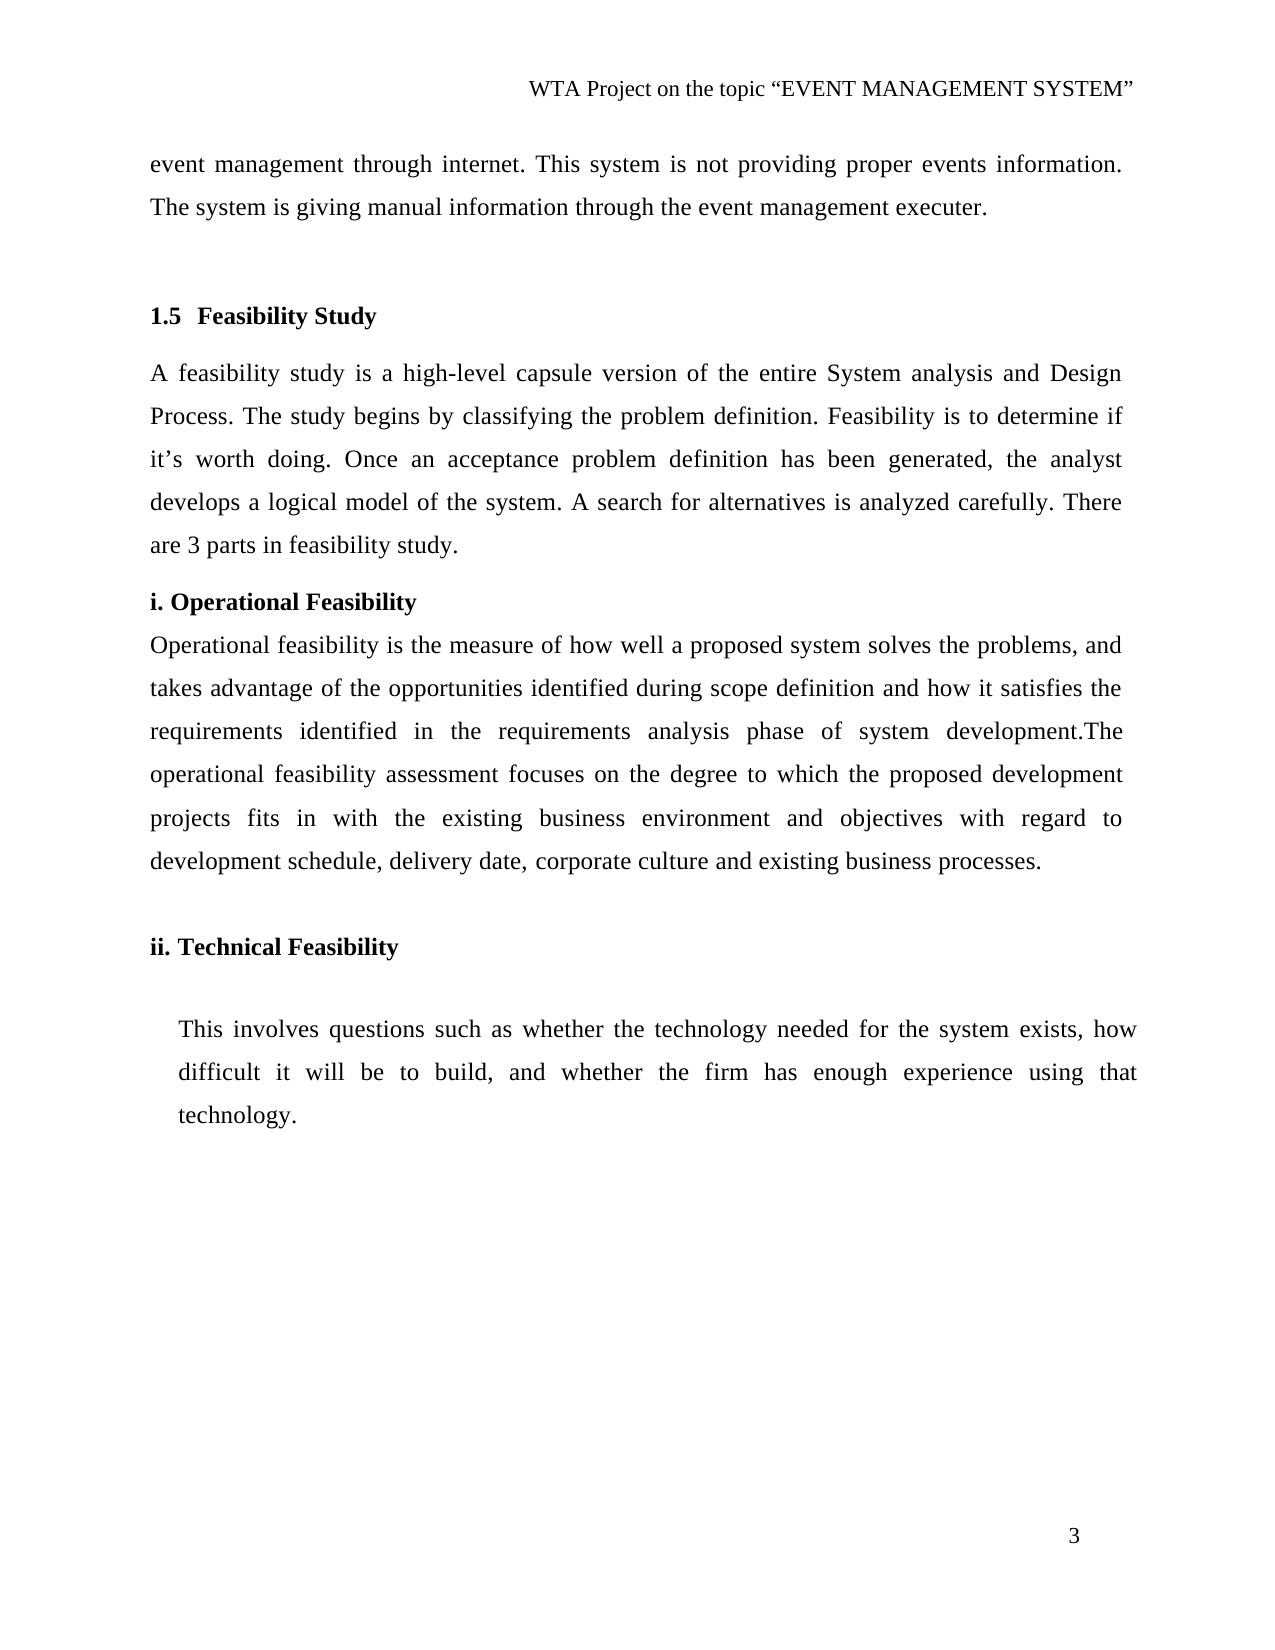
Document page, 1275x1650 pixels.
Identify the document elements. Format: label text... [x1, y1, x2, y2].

text Operational feasibility is the measure of how well a proposed system solves the problems, and takes advantage of the opportunities identified during scope definition and how it satisfies the requirements identified in the requirements analysis phase of system development.The operational feasibility assessment focuses on the degree to which the proposed development projects fits in with the existing business environment and objectives with regard to development schedule, delivery date, corporate culture and existing business processes. [150, 630, 1125, 874]
text ii. Technical Feasibility [150, 932, 1125, 961]
text i. Operational Feasibility [150, 587, 1125, 616]
subtitle Feasibility Study [150, 301, 1139, 329]
text event management through internet. This system is not providing proper events information. The system is giving manual information through the event management executer. [150, 149, 1125, 221]
text This involves questions such as whether the technology needed for the system exists, how difficult it will be to build, and whether the firm has enough experience using that technology. [178, 1014, 1139, 1129]
text A feasibility study is a high-level capsule version of the entire System analysis and Design Process. The study begins by classifying the problem definition. Feasibility is to determine if it’s worth doing. Once an acceptance problem definition has been generated, the analyst develops a logical model of the system. A search for alternatives is analyzed carefully. There are 3 parts in feasibility study. [150, 358, 1125, 559]
